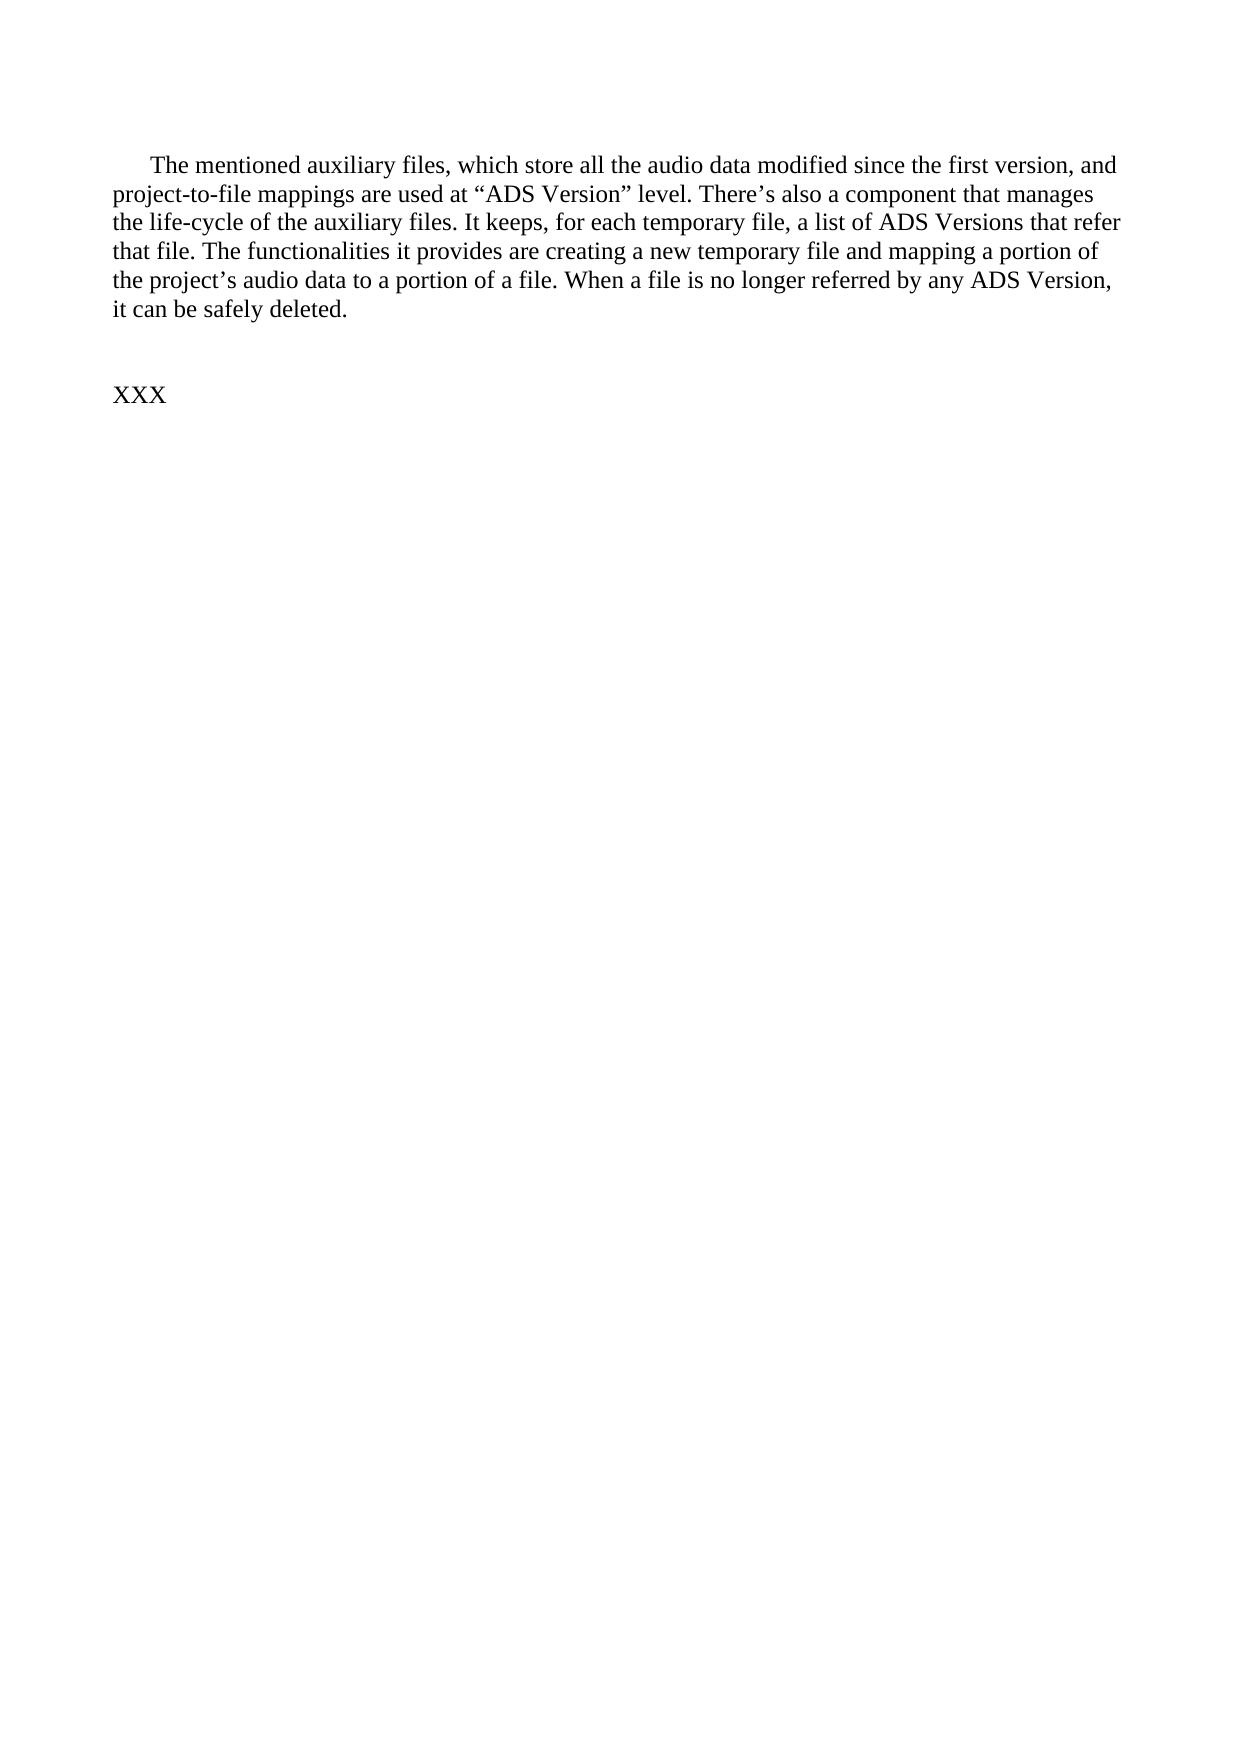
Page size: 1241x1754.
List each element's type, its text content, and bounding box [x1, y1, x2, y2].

text XXX [112, 380, 1128, 409]
text The mentioned auxiliary files, which store all the audio data modified since the first version, and project-to-file mappings are used at “ADS Version” level. There’s also a component that manages the life-cycle of the auxiliary files. It keeps, for each temporary file, a list of ADS Versions that refer that file. The functionalities it provides are creating a new temporary file and mapping a portion of the project’s audio data to a portion of a file. When a file is no longer referred by any ADS Version, it can be safely deleted. [112, 150, 1128, 322]
